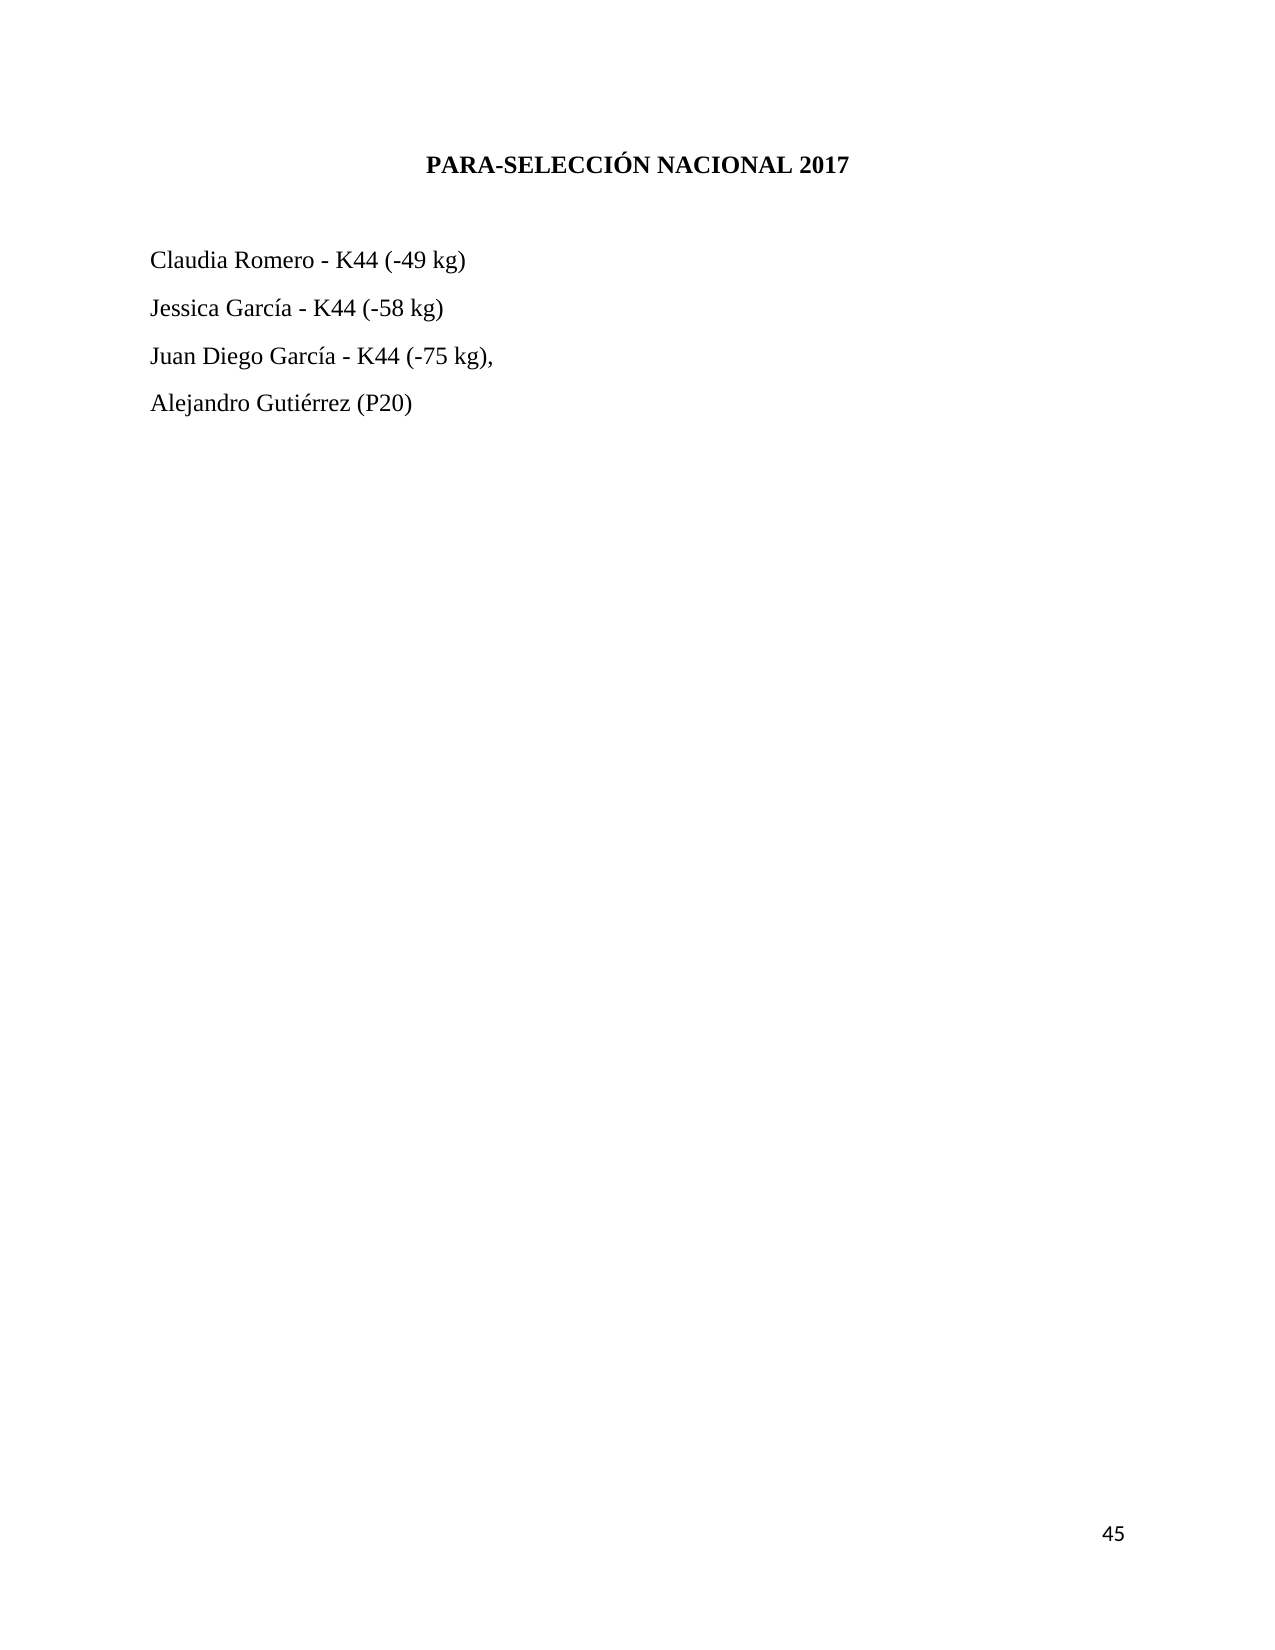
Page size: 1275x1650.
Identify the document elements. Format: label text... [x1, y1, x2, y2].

text Claudia Romero - K44 (-49 kg) [150, 245, 1125, 274]
text Juan Diego García - K44 (-75 kg), [150, 341, 1125, 369]
text Alejandro Gutiérrez (P20) [150, 388, 1125, 417]
text Jessica García - K44 (-58 kg) [150, 293, 1125, 322]
text PARA-SELECCIÓN NACIONAL 2017 [150, 150, 1125, 179]
